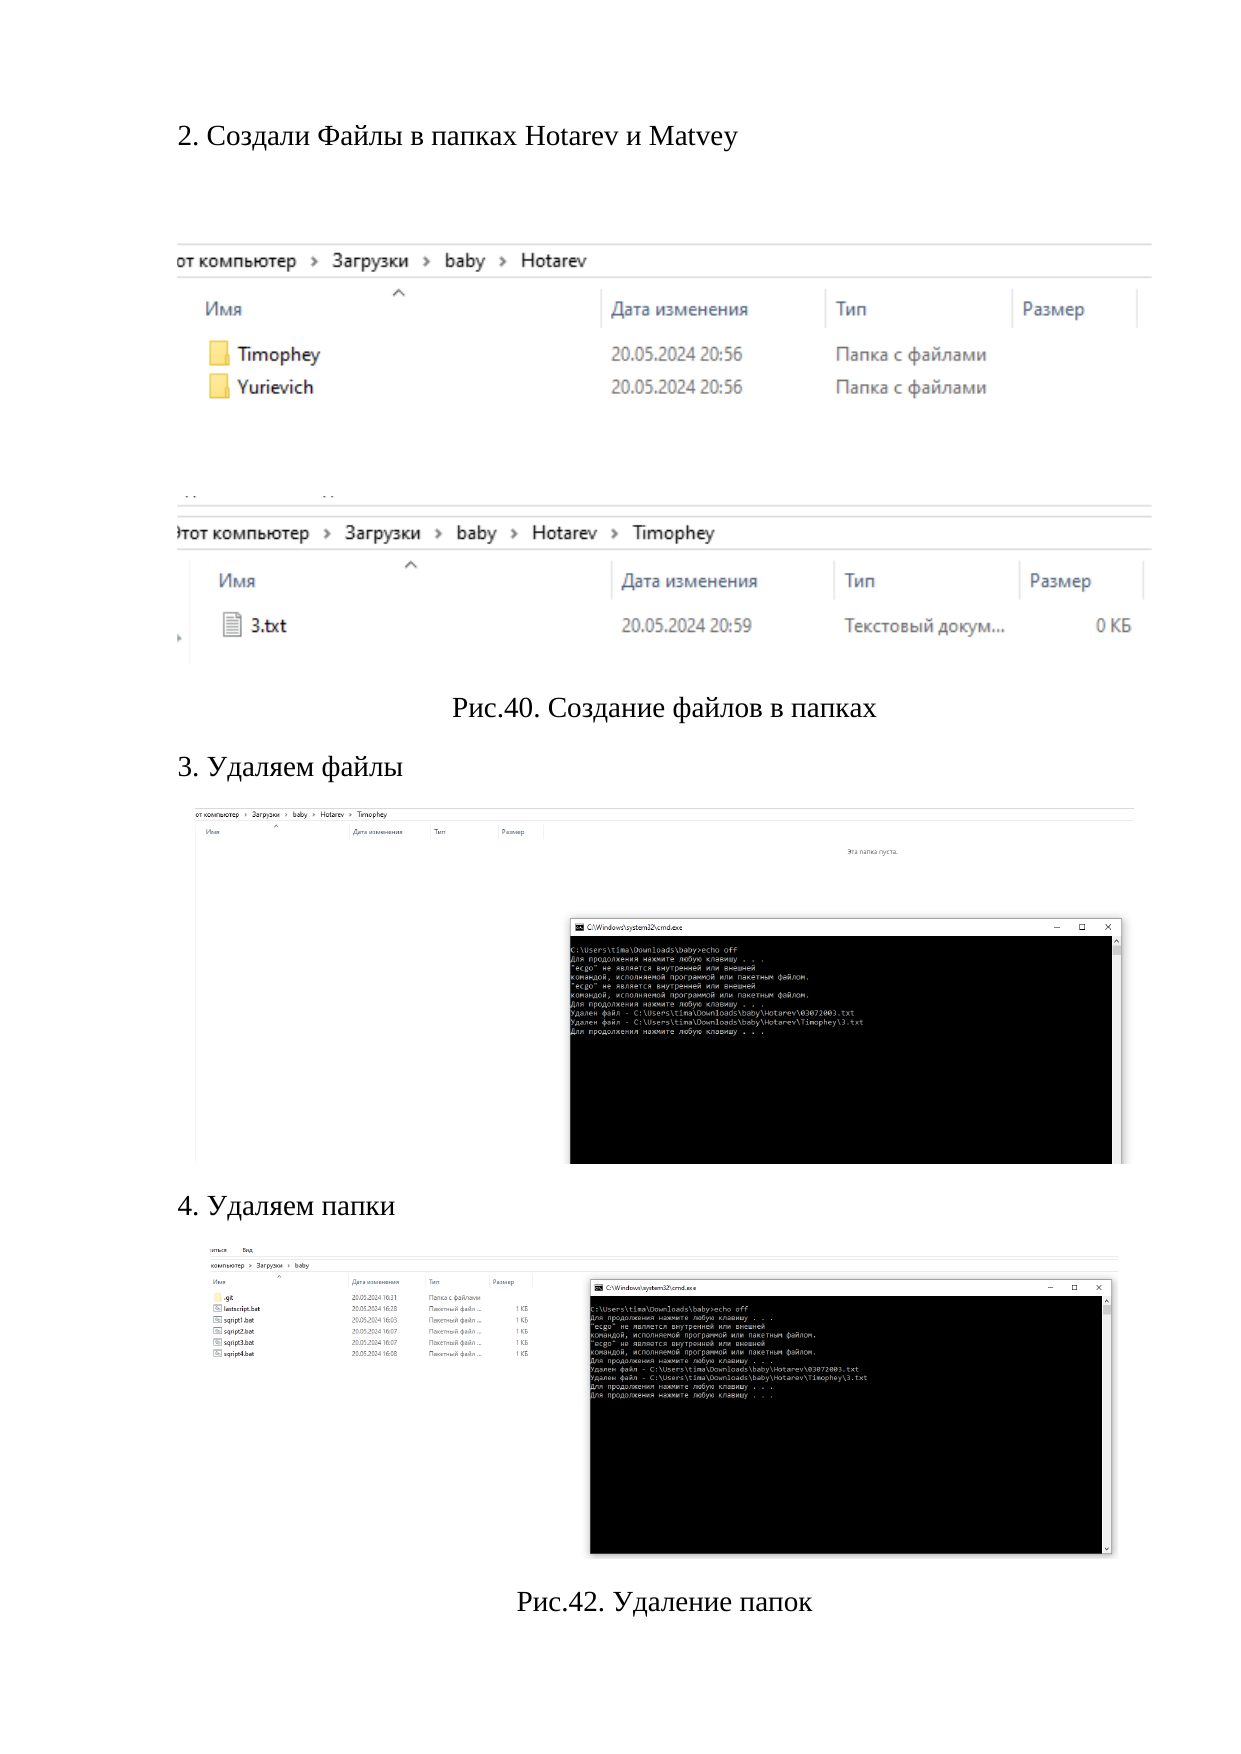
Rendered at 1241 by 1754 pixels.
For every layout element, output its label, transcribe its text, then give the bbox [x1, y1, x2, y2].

text Рис.40. Создание файлов в папках [177, 690, 1152, 723]
picture [177, 236, 1152, 419]
text 3. Удаляем файлы [177, 749, 1152, 783]
picture [177, 496, 1152, 665]
text 4. Удаляем папки [177, 1188, 1152, 1222]
picture [210, 1247, 1119, 1559]
text Рис.42. Удаление папок [177, 1584, 1152, 1617]
picture [195, 808, 1134, 1164]
text 2. Создали Файлы в папках Hotarev и Matvey [177, 118, 1152, 152]
